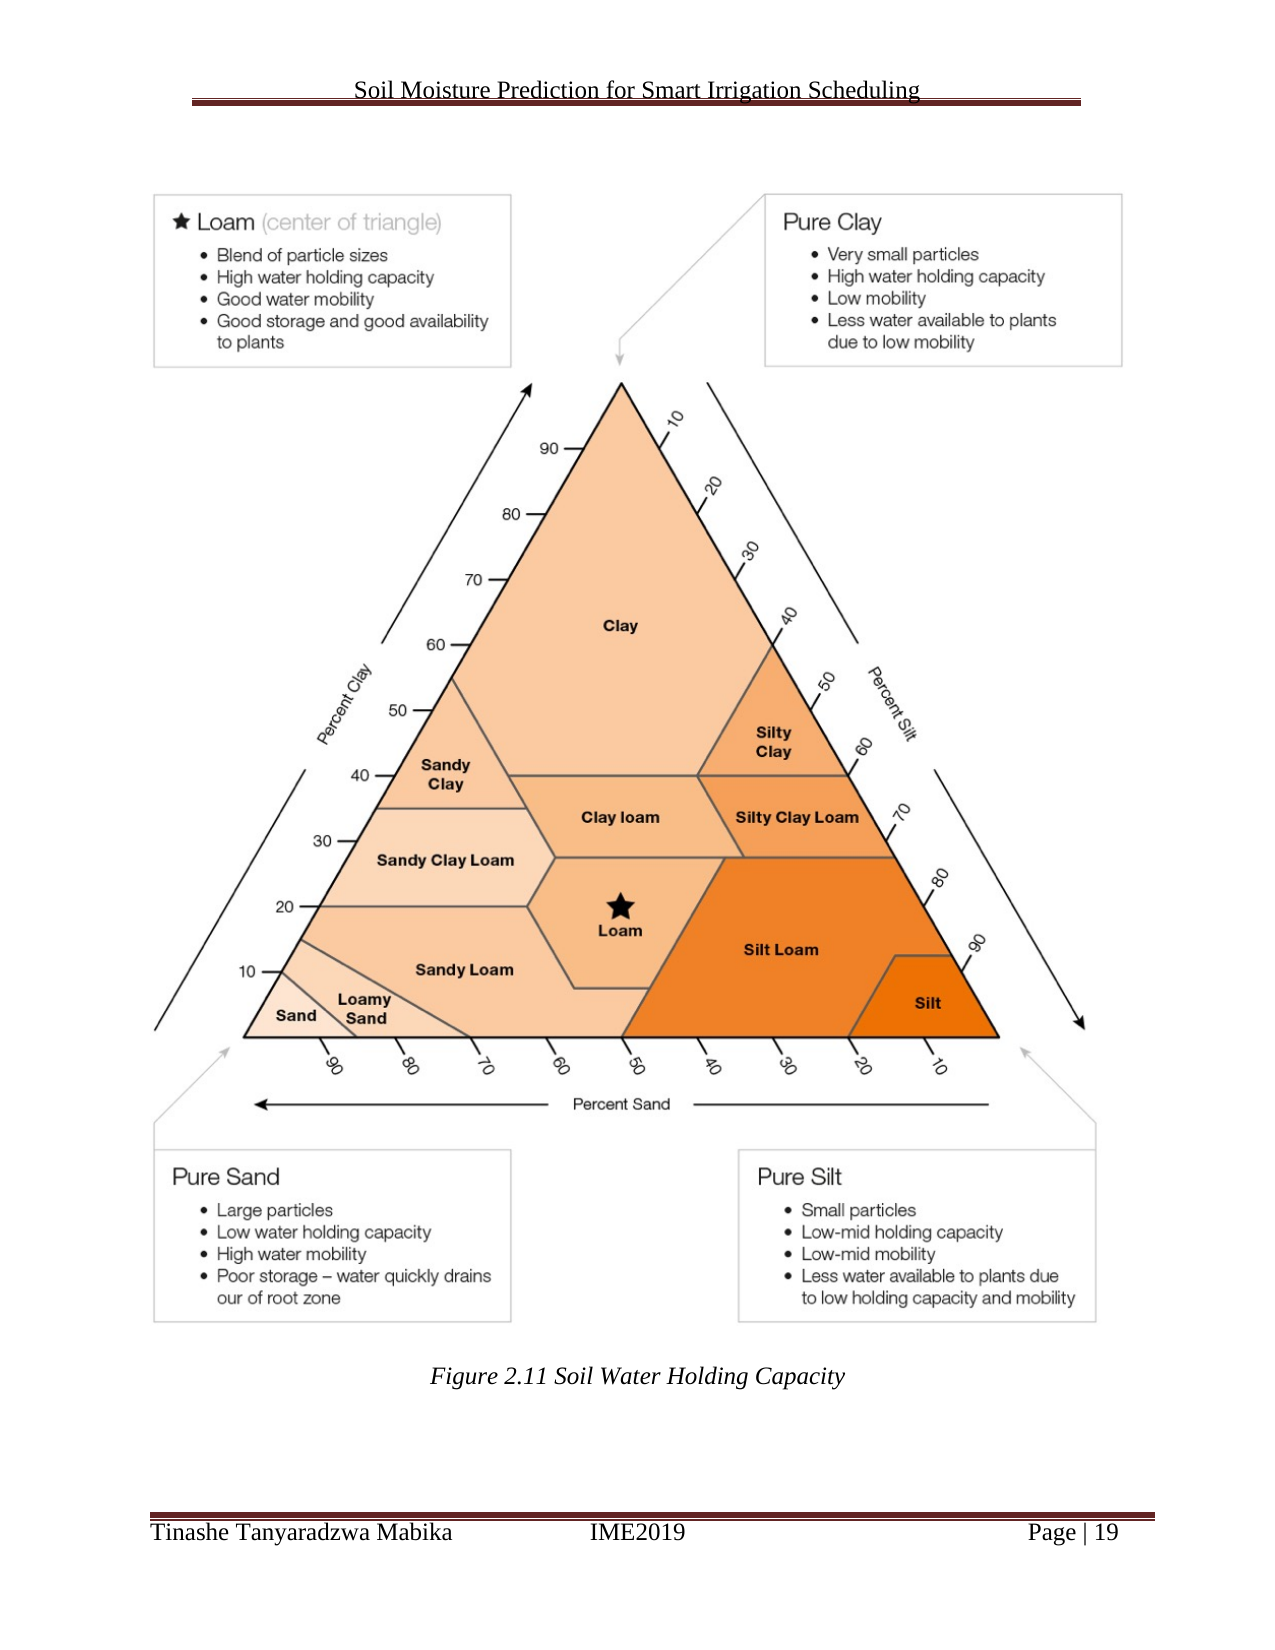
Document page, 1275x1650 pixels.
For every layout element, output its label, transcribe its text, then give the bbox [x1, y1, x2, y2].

picture [150, 190, 1125, 1326]
